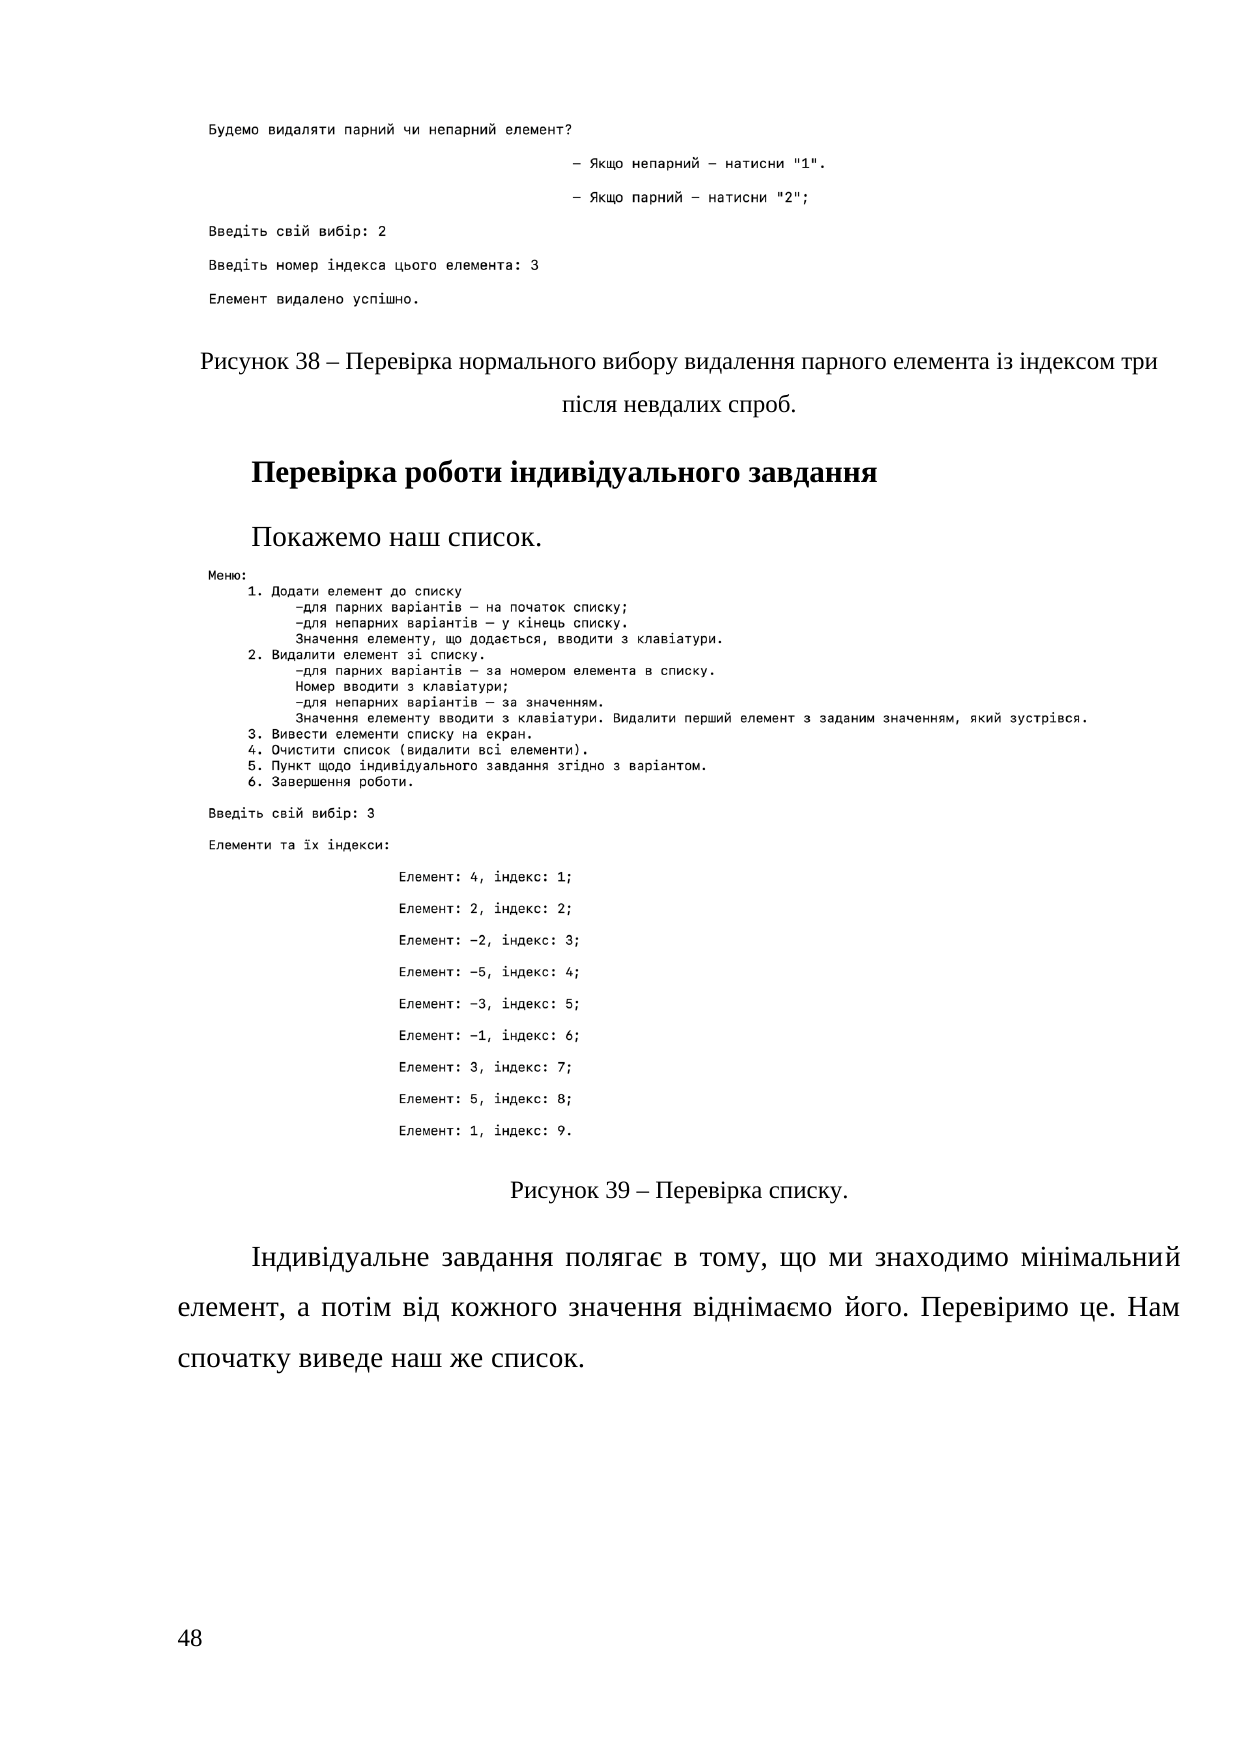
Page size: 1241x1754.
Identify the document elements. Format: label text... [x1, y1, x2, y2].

text Рисунок 38 – Перевірка нормального вибору видалення парного елемента із індексом три після невдалих спроб. [177, 346, 1181, 418]
picture [206, 118, 1152, 332]
text Перевірка роботи індивідуального завдання [177, 453, 1181, 489]
text Індивідуальне завдання полягає в тому, що ми знаходимо мінімальний елемент, а потім від кожного значення віднімаємо його. Перевіримо це. Нам спочатку виведе наш же список. [177, 1239, 1181, 1373]
text Покажемо наш список. [177, 519, 1181, 553]
text Рисунок 39 – Перевірка списку. [177, 1175, 1181, 1204]
picture [206, 569, 1152, 1161]
